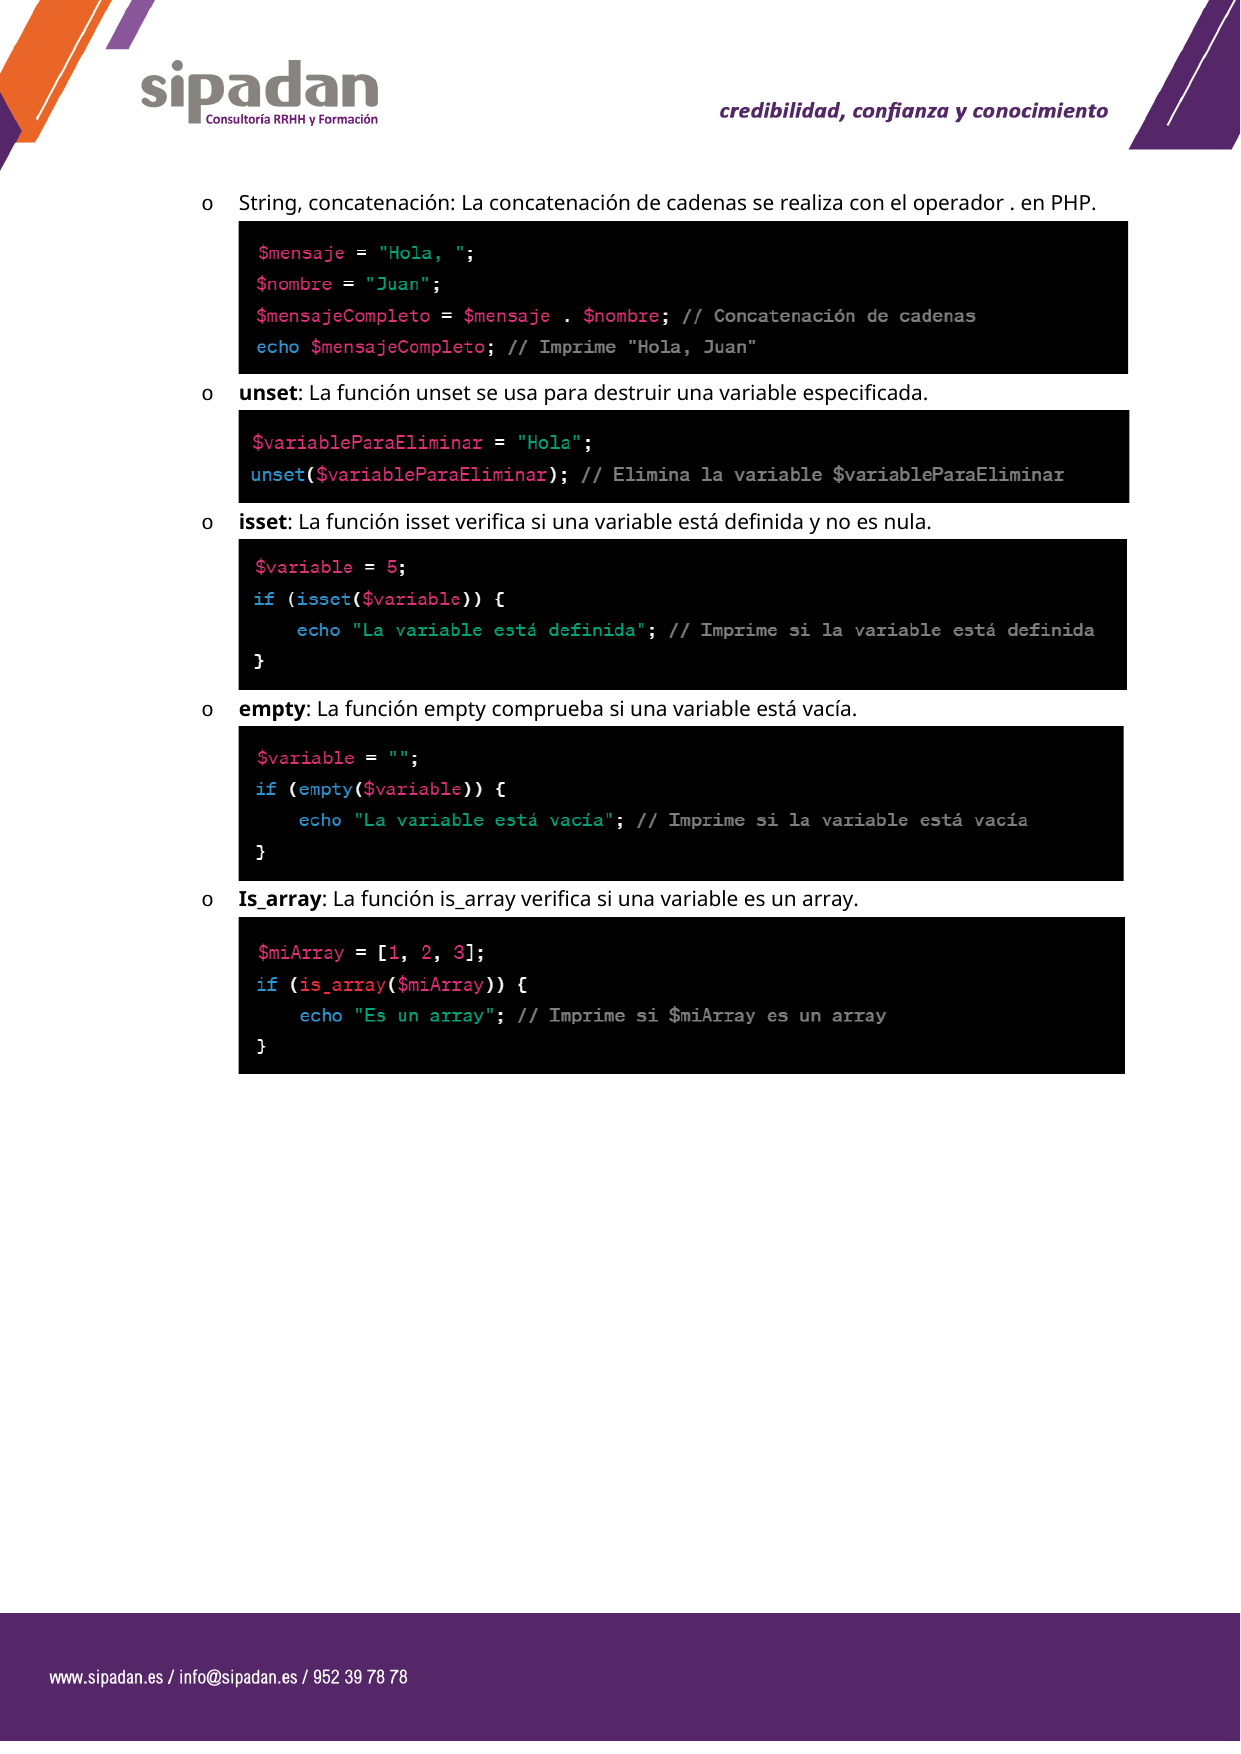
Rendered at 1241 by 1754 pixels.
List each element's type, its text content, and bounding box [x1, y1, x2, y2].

picture [238, 410, 1130, 503]
picture [0, 0, 1241, 189]
picture [238, 221, 1129, 374]
picture [238, 539, 1127, 690]
picture [238, 726, 1124, 881]
picture [0, 1613, 1241, 1741]
picture [238, 917, 1125, 1074]
